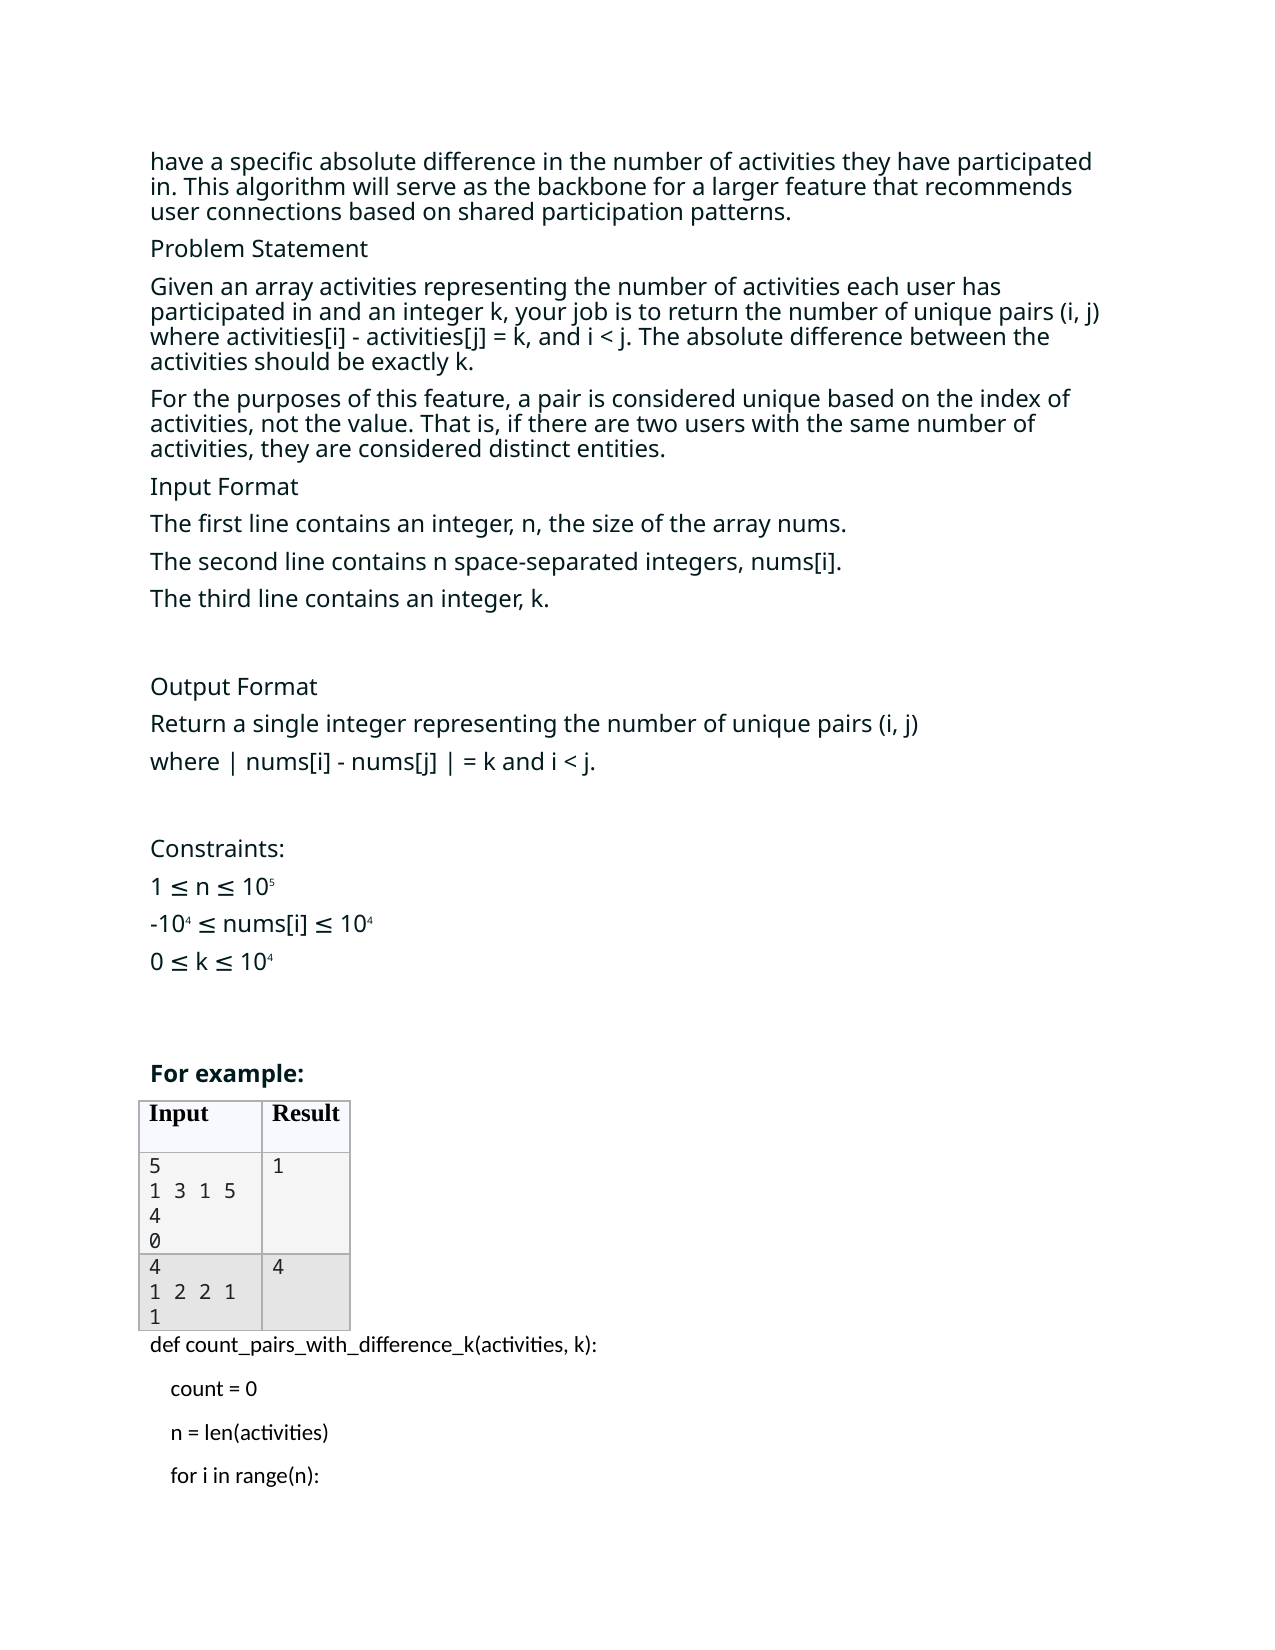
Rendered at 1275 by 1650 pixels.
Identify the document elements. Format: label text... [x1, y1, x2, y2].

text The second line contains n space-separated integers, nums[i]. [150, 550, 1125, 575]
text The first line contains an integer, n, the size of the array nums. [150, 512, 1125, 537]
text For example: [150, 1062, 1125, 1087]
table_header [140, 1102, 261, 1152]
text -104 ≤ nums[i] ≤ 104 [150, 912, 1125, 937]
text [150, 150, 1125, 225]
text Problem Statement [150, 237, 1125, 262]
text 0 ≤ k ≤ 104 [150, 950, 1125, 975]
text Output Format [150, 675, 1125, 700]
text for i in range(n): [150, 1462, 1125, 1489]
text n = len(activities) [150, 1418, 1125, 1446]
text Given an array activities representing the number of activities each user has participated in and an integer k, your job is to return the number of unique pairs (i, j) where activities[i] - activities[j] = k, and i < j. The absolute difference between the activities should be exactly k. [150, 275, 1125, 375]
text Constraints: [150, 837, 1125, 862]
text The third line contains an integer, k. [150, 587, 1125, 612]
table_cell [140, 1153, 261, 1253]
text For the purposes of this feature, a pair is considered unique based on the index of activities, not the value. That is, if there are two users with the same number of activities, they are considered distinct entities. [150, 387, 1125, 462]
text def count_pairs_with_difference_k(activities, k): [150, 1331, 1125, 1358]
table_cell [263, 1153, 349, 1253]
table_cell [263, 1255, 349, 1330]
text count = 0 [150, 1375, 1125, 1402]
text Input Format [150, 475, 1125, 500]
text Return a single integer representing the number of unique pairs (i, j) [150, 712, 1125, 737]
text where | nums[i] - nums[j] | = k and i < j. [150, 750, 1125, 775]
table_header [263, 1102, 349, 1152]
text 1 ≤ n ≤ 105 [150, 875, 1125, 900]
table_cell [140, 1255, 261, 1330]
